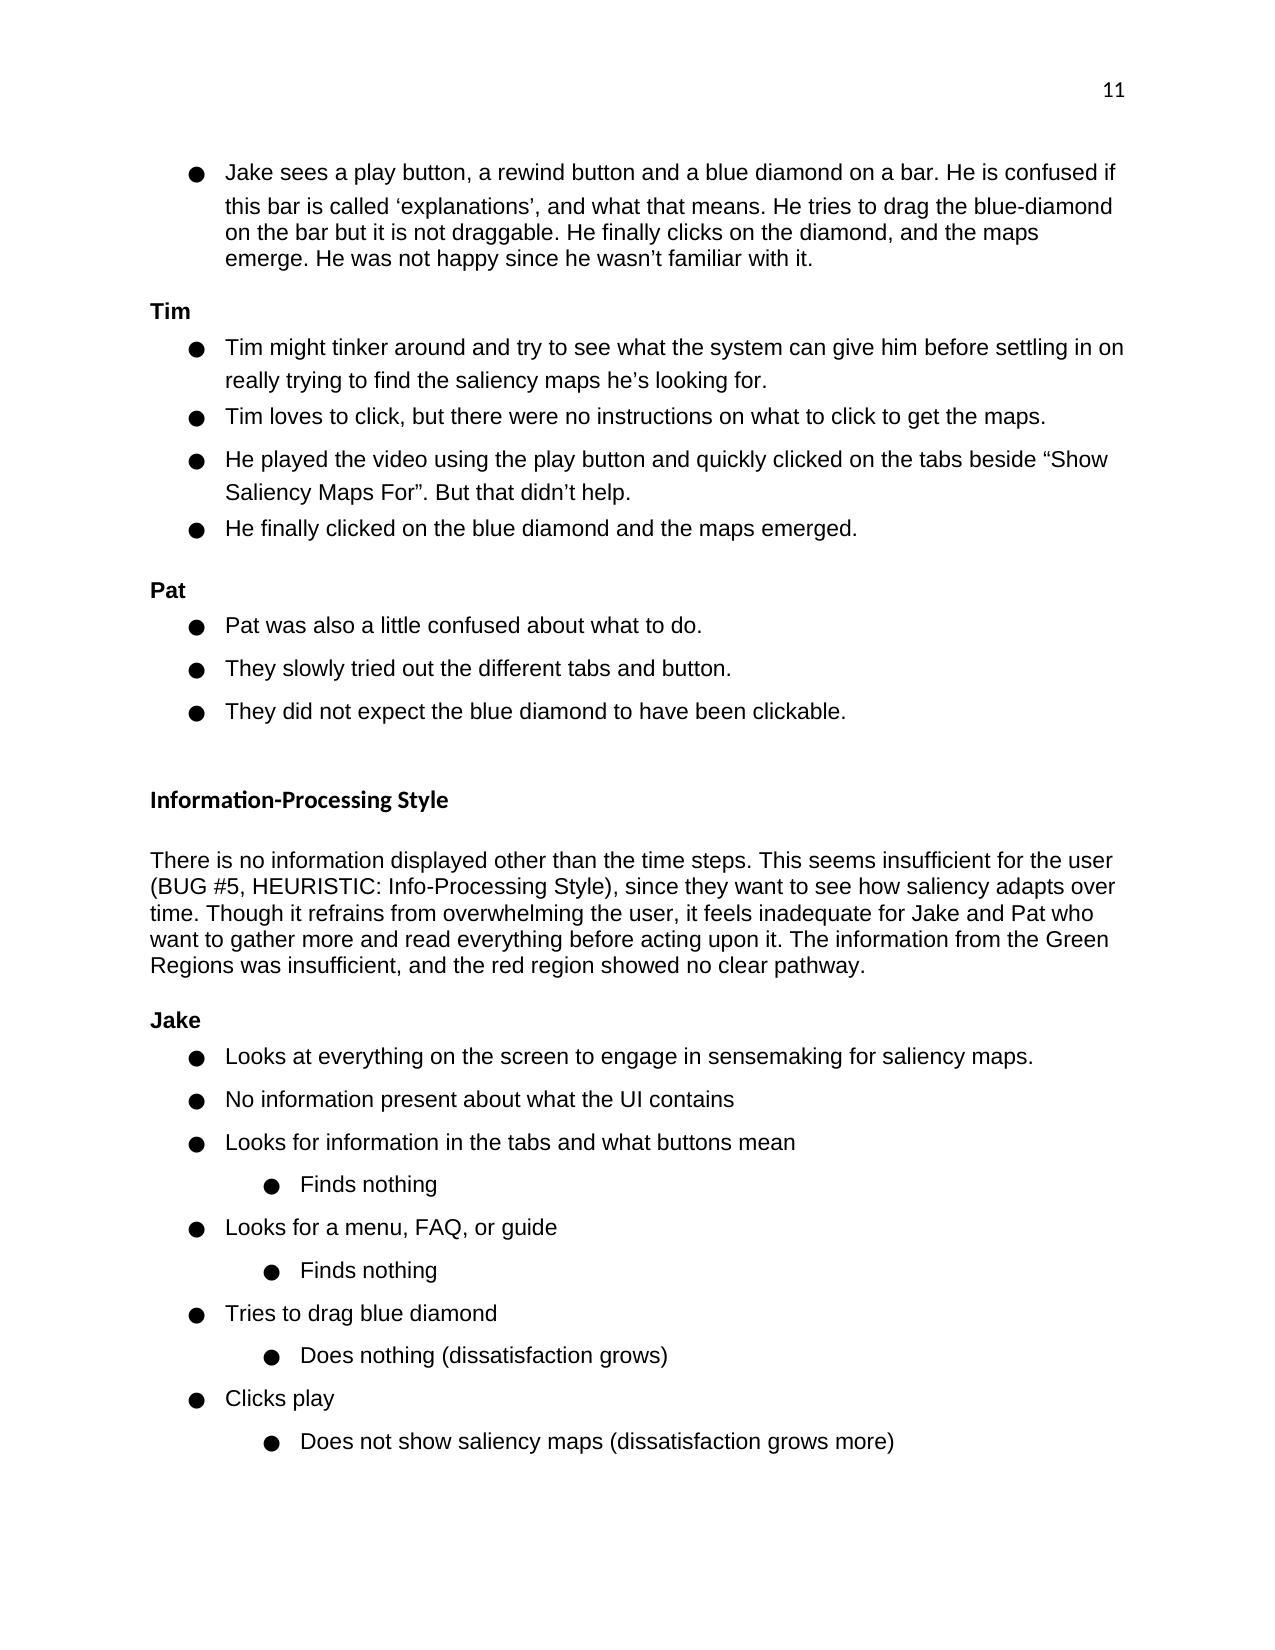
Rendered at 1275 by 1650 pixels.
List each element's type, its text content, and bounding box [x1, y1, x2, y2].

list No information present about what the UI contains [187, 1077, 1125, 1119]
list He played the video using the play button and quickly clicked on the tabs beside “Show Saliency Maps For”. But that didn’t help. [187, 436, 1125, 505]
list Looks at everything on the screen to engage in sensemaking for saliency maps. [187, 1034, 1125, 1077]
text Pat [150, 577, 1125, 603]
list Jake sees a play button, a rewind button and a blue diamond on a bar. He is confused if this bar is called ‘explanations’, and what that means. He tries to drag the blue-diamond on the bar but it is not draggable. He finally clicks on the diamond, and the maps emerge. He was not happy since he wasn’t familiar with it. [187, 150, 1125, 272]
list Does nothing (dissatisfaction grows) [262, 1333, 1125, 1376]
list Finds nothing [262, 1247, 1125, 1290]
list Tim loves to click, but there were no instructions on what to click to get the maps. [187, 393, 1125, 436]
subtitle Information-Processing Style [150, 784, 1125, 815]
list Tries to drag blue diamond [187, 1290, 1125, 1333]
text Tim [150, 298, 1125, 324]
list Pat was also a little confused about what to do. [187, 603, 1125, 646]
list Looks for a menu, FAQ, or guide [187, 1205, 1125, 1247]
list Looks for information in the tabs and what buttons mean [187, 1119, 1125, 1162]
list They did not expect the blue diamond to have been clickable. [187, 688, 1125, 731]
list He finally clicked on the blue diamond and the maps emerged. [187, 505, 1125, 548]
list Finds nothing [262, 1162, 1125, 1205]
list Tim might tinker around and try to see what the system can give him before settling in on really trying to find the saliency maps he’s looking for. [187, 324, 1125, 393]
text Jake [150, 1007, 1125, 1034]
list They slowly tried out the different tabs and button. [187, 646, 1125, 688]
list Clicks play [187, 1376, 1125, 1418]
list Does not show saliency maps (dissatisfaction grows more) [262, 1418, 1125, 1461]
text There is no information displayed other than the time steps. This seems insufficient for the user (BUG #5, HEURISTIC: Info-Processing Style), since they want to see how saliency adapts over time. Though it refrains from overwhelming the user, it feels inadequate for Jake and Pat who want to gather more and read everything before acting upon it. The information from the Green Regions was insufficient, and the red region showed no clear pathway. [150, 847, 1125, 979]
